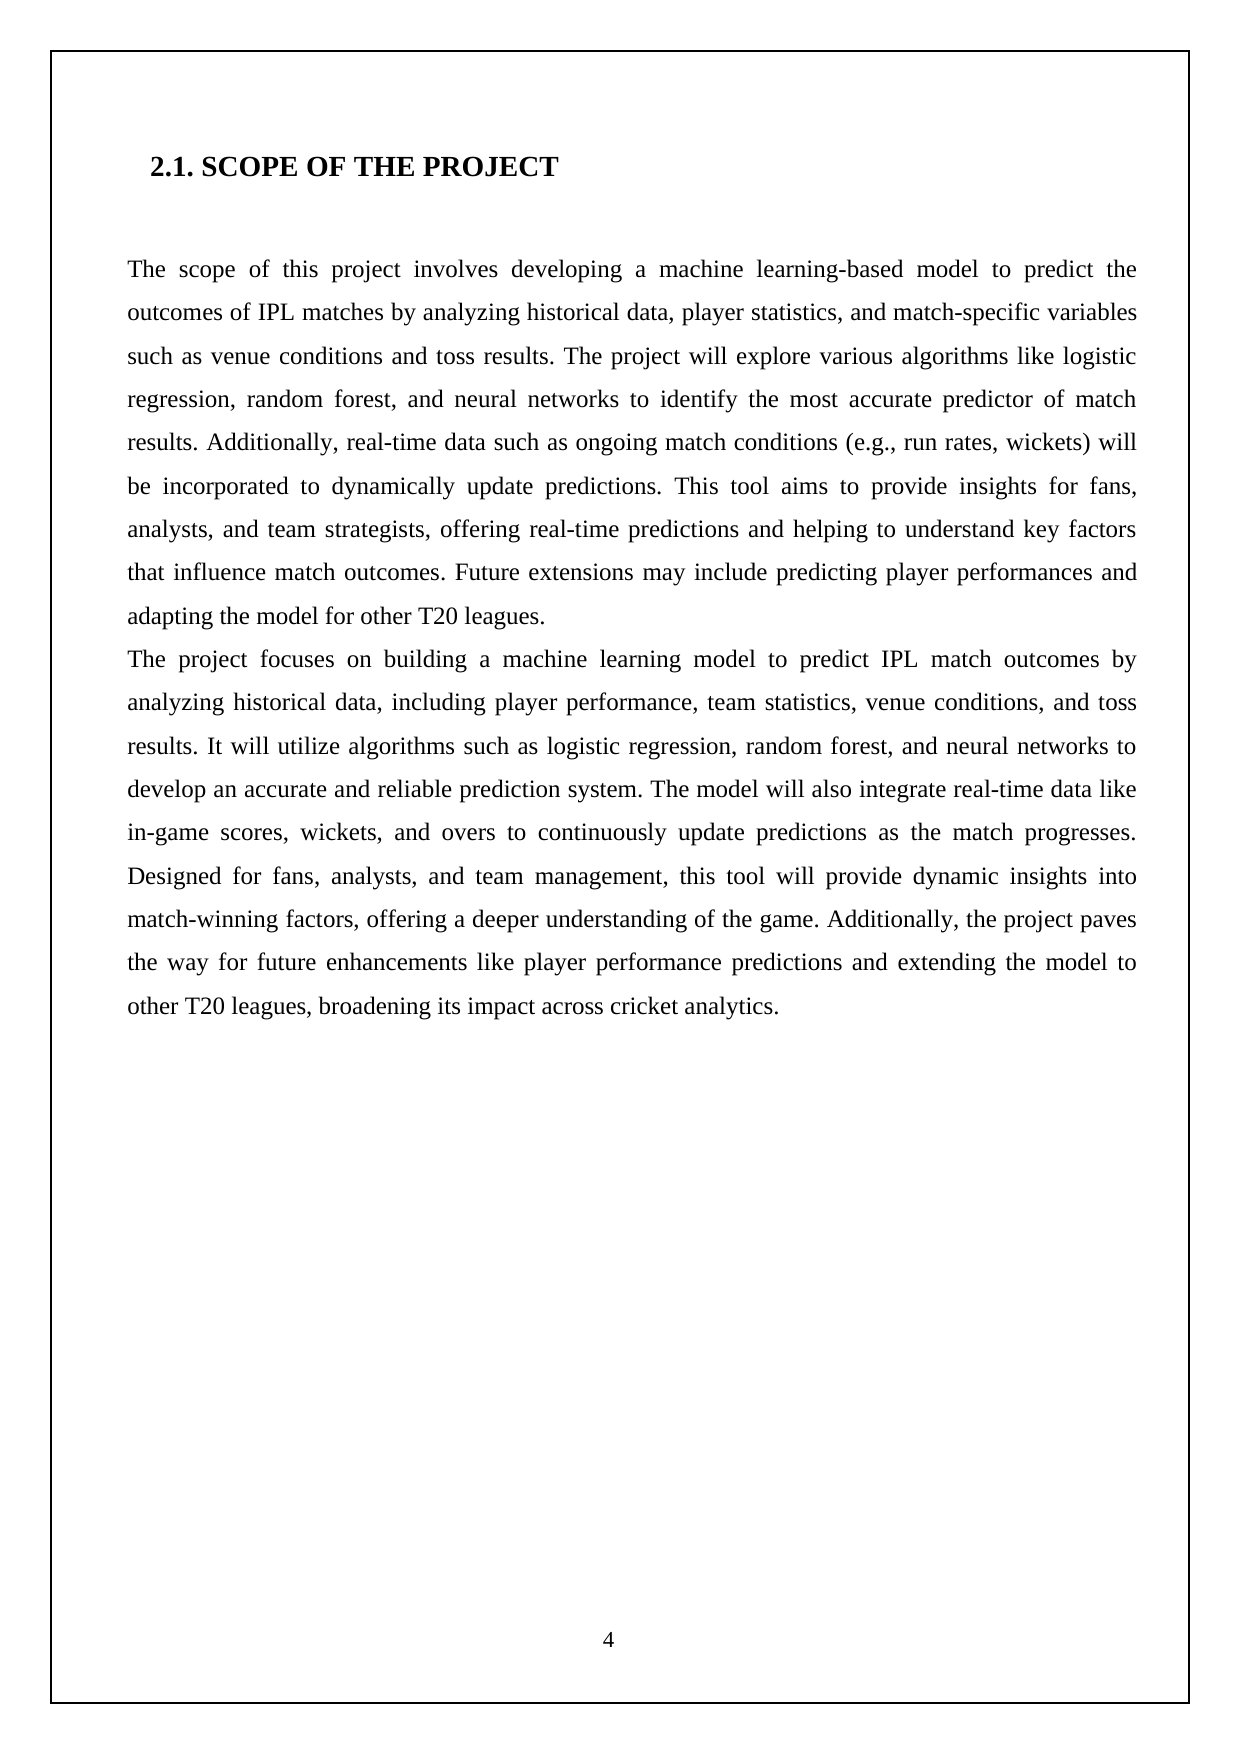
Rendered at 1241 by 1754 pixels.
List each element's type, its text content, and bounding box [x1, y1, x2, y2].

text The scope of this project involves developing a machine learning-based model to predict the outcomes of IPL matches by analyzing historical data, player statistics, and match-specific variables such as venue conditions and toss results. The project will explore various algorithms like logistic regression, random forest, and neural networks to identify the most accurate predictor of match results. Additionally, real-time data such as ongoing match conditions (e.g., run rates, wickets) will be incorporated to dynamically update predictions. This tool aims to provide insights for fans, analysts, and team strategists, offering real-time predictions and helping to understand key factors that influence match outcomes. Future extensions may include predicting player performances and adapting the model for other T20 leagues. [127, 254, 1138, 629]
text The project focuses on building a machine learning model to predict IPL match outcomes by analyzing historical data, including player performance, team statistics, venue conditions, and toss results. It will utilize algorithms such as logistic regression, random forest, and neural networks to develop an accurate and reliable prediction system. The model will also integrate real-time data like in-game scores, wickets, and overs to continuously update predictions as the match progresses. Designed for fans, analysts, and team management, this tool will provide dynamic insights into match-winning factors, offering a deeper understanding of the game. Additionally, the project paves the way for future enhancements like player performance predictions and extending the model to other T20 leagues, broadening its impact across cricket analytics. [127, 644, 1138, 1019]
subtitle SCOPE OF THE PROJECT [150, 149, 1138, 182]
